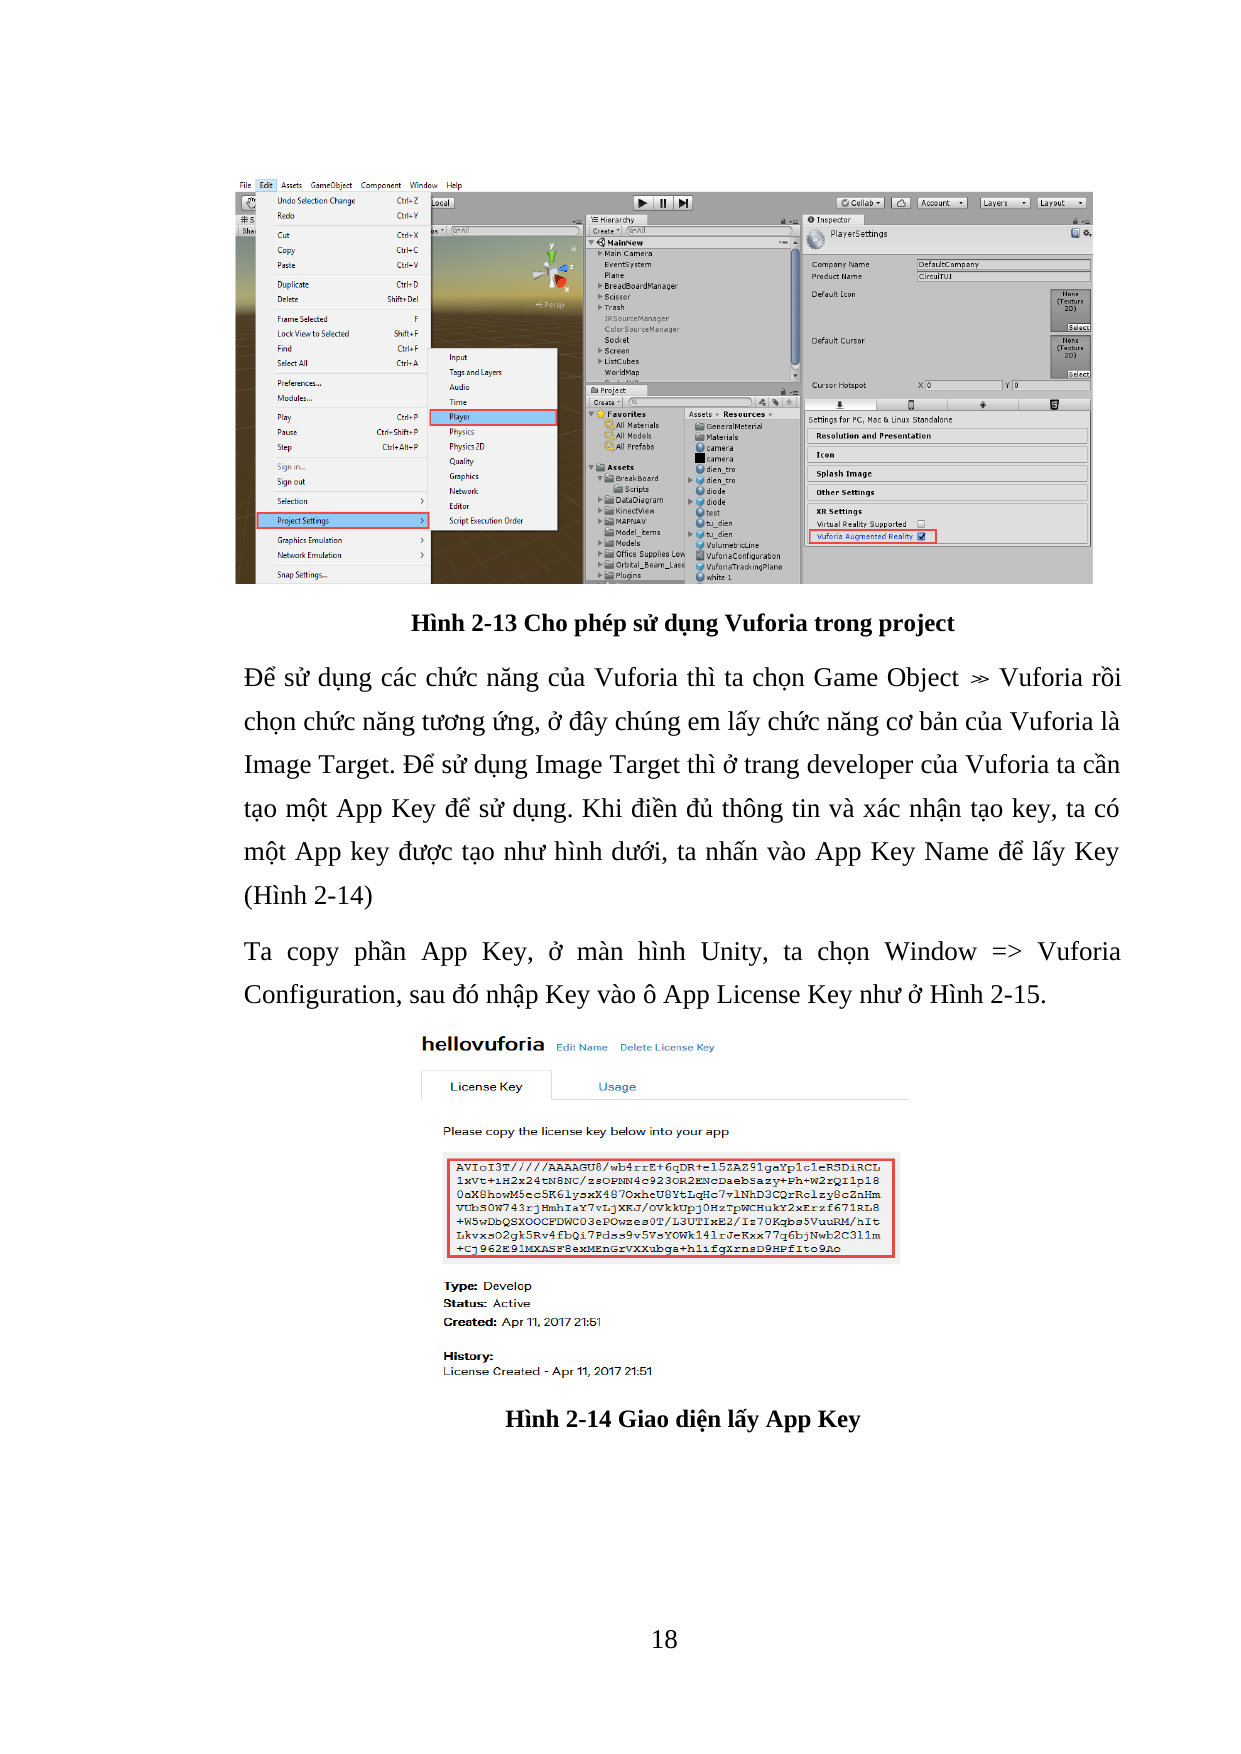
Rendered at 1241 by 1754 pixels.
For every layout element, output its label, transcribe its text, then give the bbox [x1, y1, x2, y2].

picture [419, 1034, 910, 1379]
picture [235, 177, 1093, 584]
